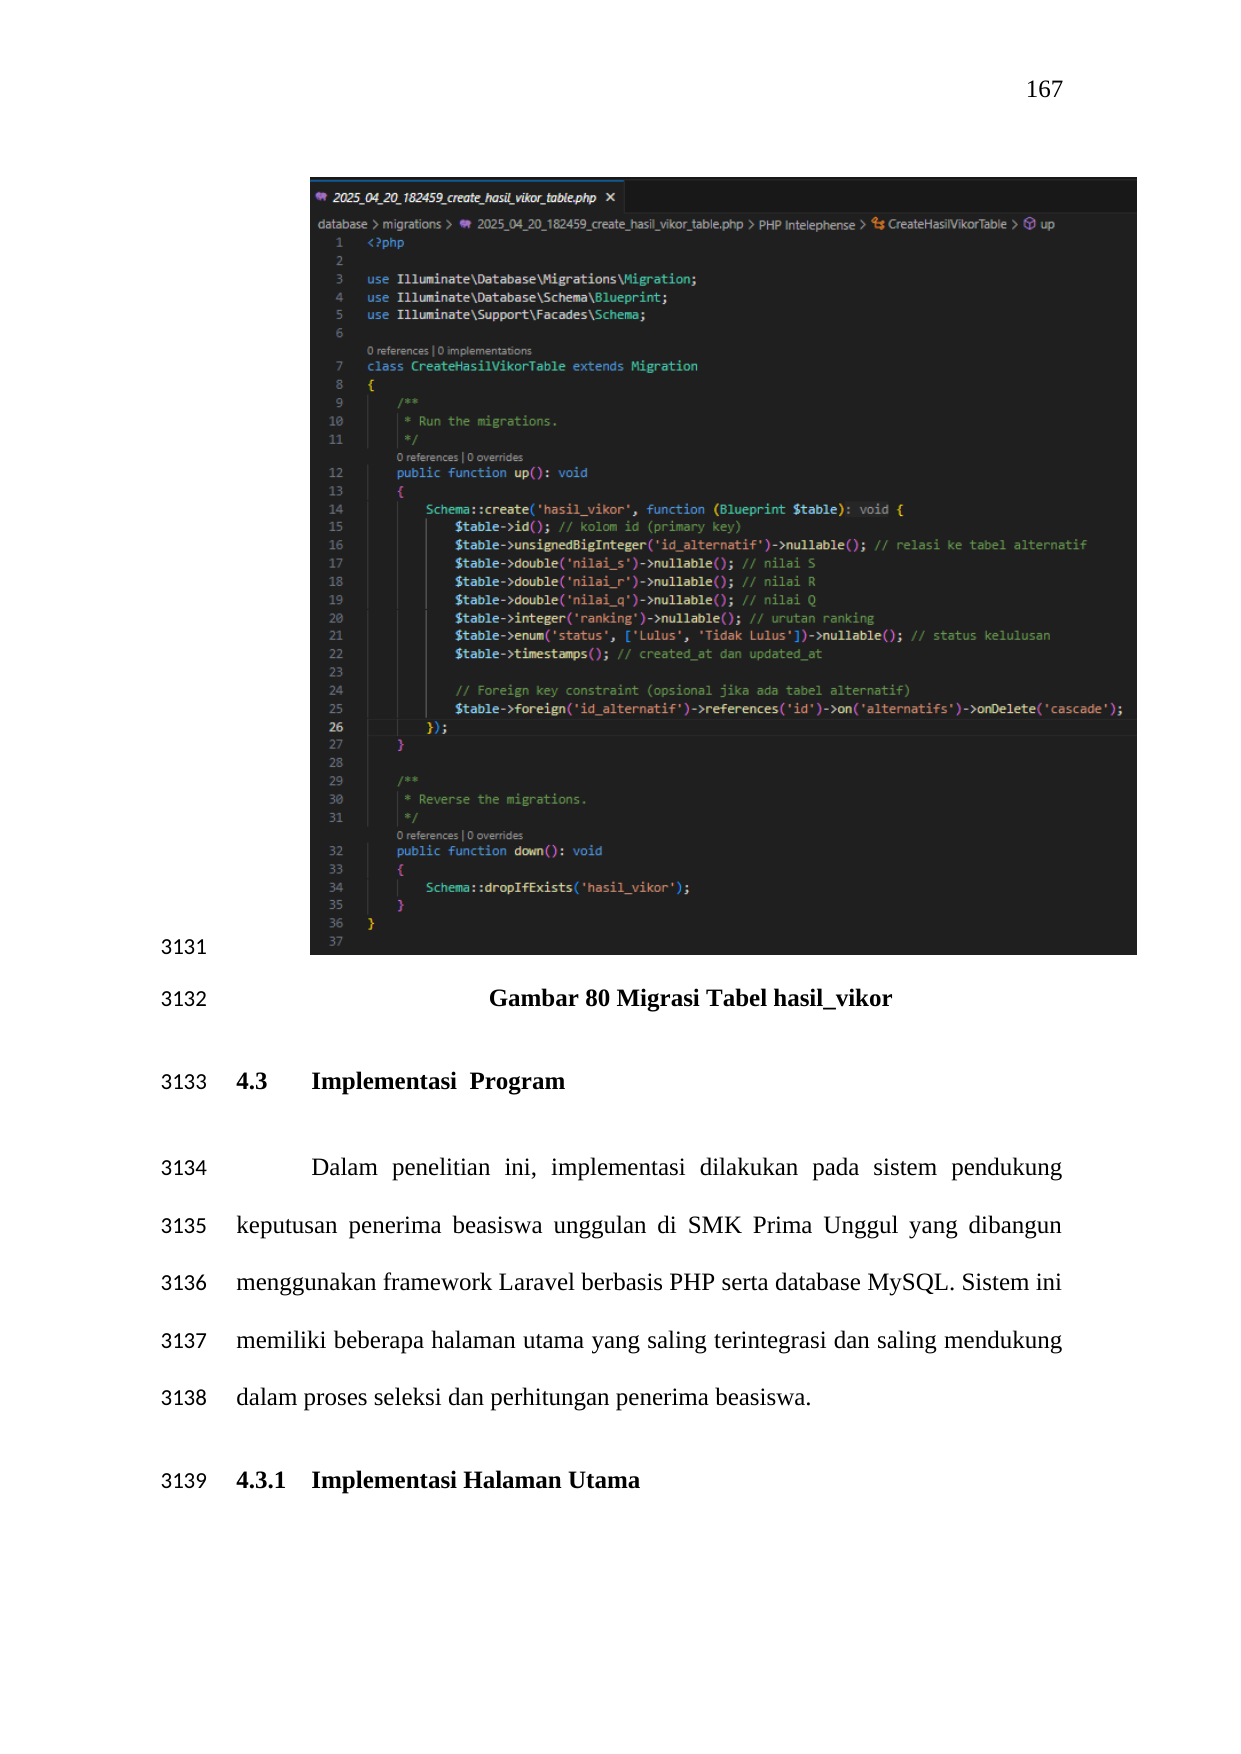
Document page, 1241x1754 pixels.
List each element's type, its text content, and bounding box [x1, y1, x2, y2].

picture [310, 177, 1137, 955]
subtitle Implementasi Halaman Utama [236, 1465, 1063, 1493]
subtitle Implementasi Program [236, 1066, 1063, 1095]
text Dalam penelitian ini, implementasi dilakukan pada sistem pendukung keputusan penerima beasiswa unggulan di SMK Prima Unggul yang dibangun menggunakan framework Laravel berbasis PHP serta database MySQL. Sistem ini memiliki beberapa halaman utama yang saling terintegrasi dan saling mendukung dalam proses seleksi dan perhitungan penerima beasiswa. [236, 1152, 1063, 1411]
